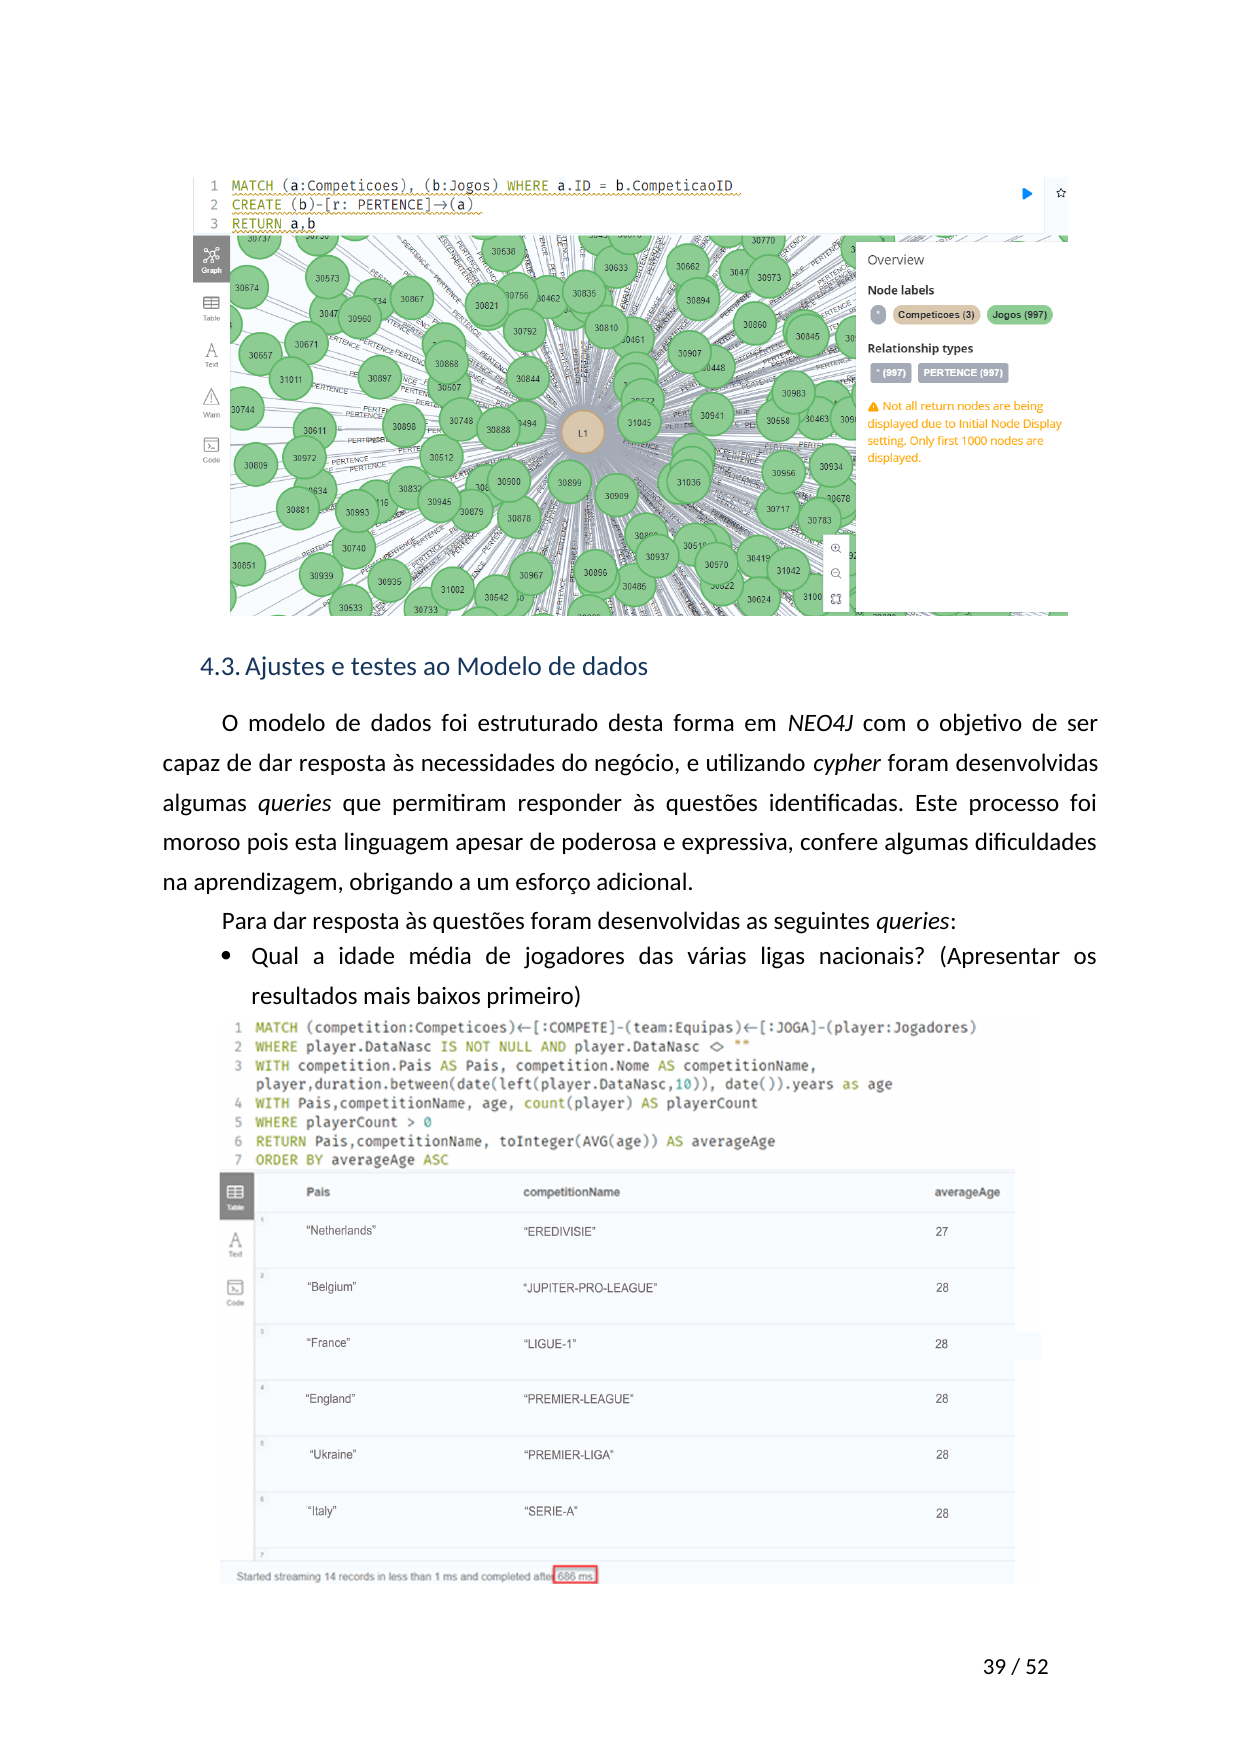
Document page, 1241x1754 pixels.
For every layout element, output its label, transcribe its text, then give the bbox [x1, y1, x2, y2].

picture [193, 177, 1068, 616]
list O modelo de dados foi estruturado desta forma em NEO4J com o objetivo de ser capaz de dar resposta às necessidades do negócio, e utilizando cypher foram desenvolvidas algumas queries que permitiram responder às questões identificadas. Este processo foi moroso pois esta linguagem apesar de poderosa e expressiva, confere algumas dificuldades na aprendizagem, obrigando a um esforço adicional. [162, 708, 1098, 896]
list Para dar resposta às questões foram desenvolvidas as seguintes queries: [162, 906, 1098, 936]
subtitle Ajustes e testes ao Modelo de dados [200, 649, 1098, 682]
picture [219, 1019, 1042, 1584]
list Qual a idade média de jogadores das várias ligas nacionais? (Apresentar os resultados mais baixos primeiro) [222, 941, 1098, 1011]
